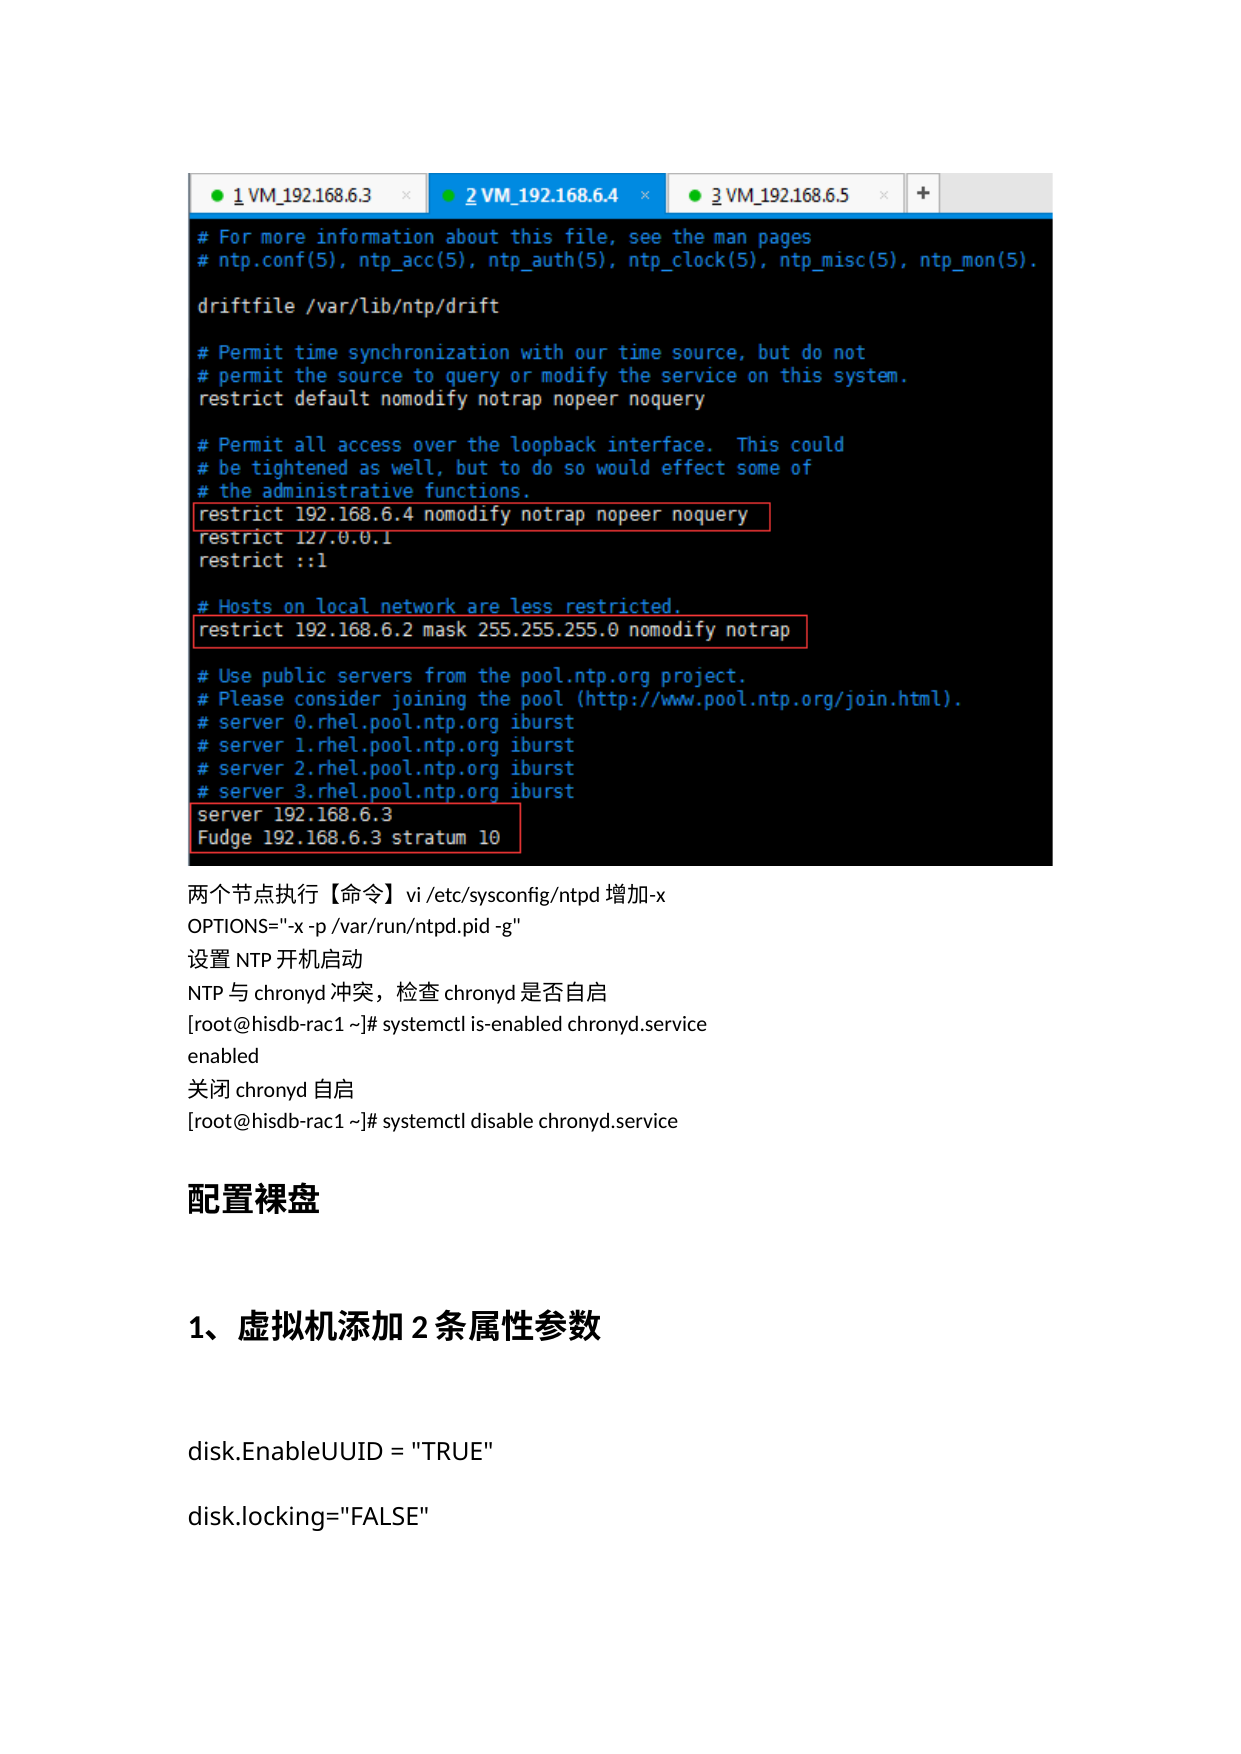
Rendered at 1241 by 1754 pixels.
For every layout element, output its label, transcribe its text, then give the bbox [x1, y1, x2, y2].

text enabled [187, 1039, 1053, 1072]
picture [187, 173, 1053, 866]
text 关闭chronyd自启 [187, 1072, 1053, 1104]
text 两个节点执行【命令】vi /etc/sysconfig/ntpd 增加-x [187, 877, 1053, 909]
text disk.locking="FALSE" [187, 1483, 1053, 1548]
text OPTIONS="-x -p /var/run/ntpd.pid -g" [187, 909, 1053, 942]
text [root@hisdb-rac1 ~]# systemctl is-enabled chronyd.service [187, 1007, 1053, 1039]
text [root@hisdb-rac1 ~]# systemctl disable chronyd.service [187, 1104, 1053, 1137]
subtitle 1、虚拟机添加2条属性参数 [187, 1291, 1053, 1356]
text disk.EnableUUID = "TRUE" [187, 1418, 1053, 1483]
subtitle 配置裸盘 [187, 1164, 1053, 1229]
text 设置NTP开机启动 [187, 942, 1053, 974]
text NTP与chronyd冲突，检查chronyd是否自启 [187, 974, 1053, 1007]
